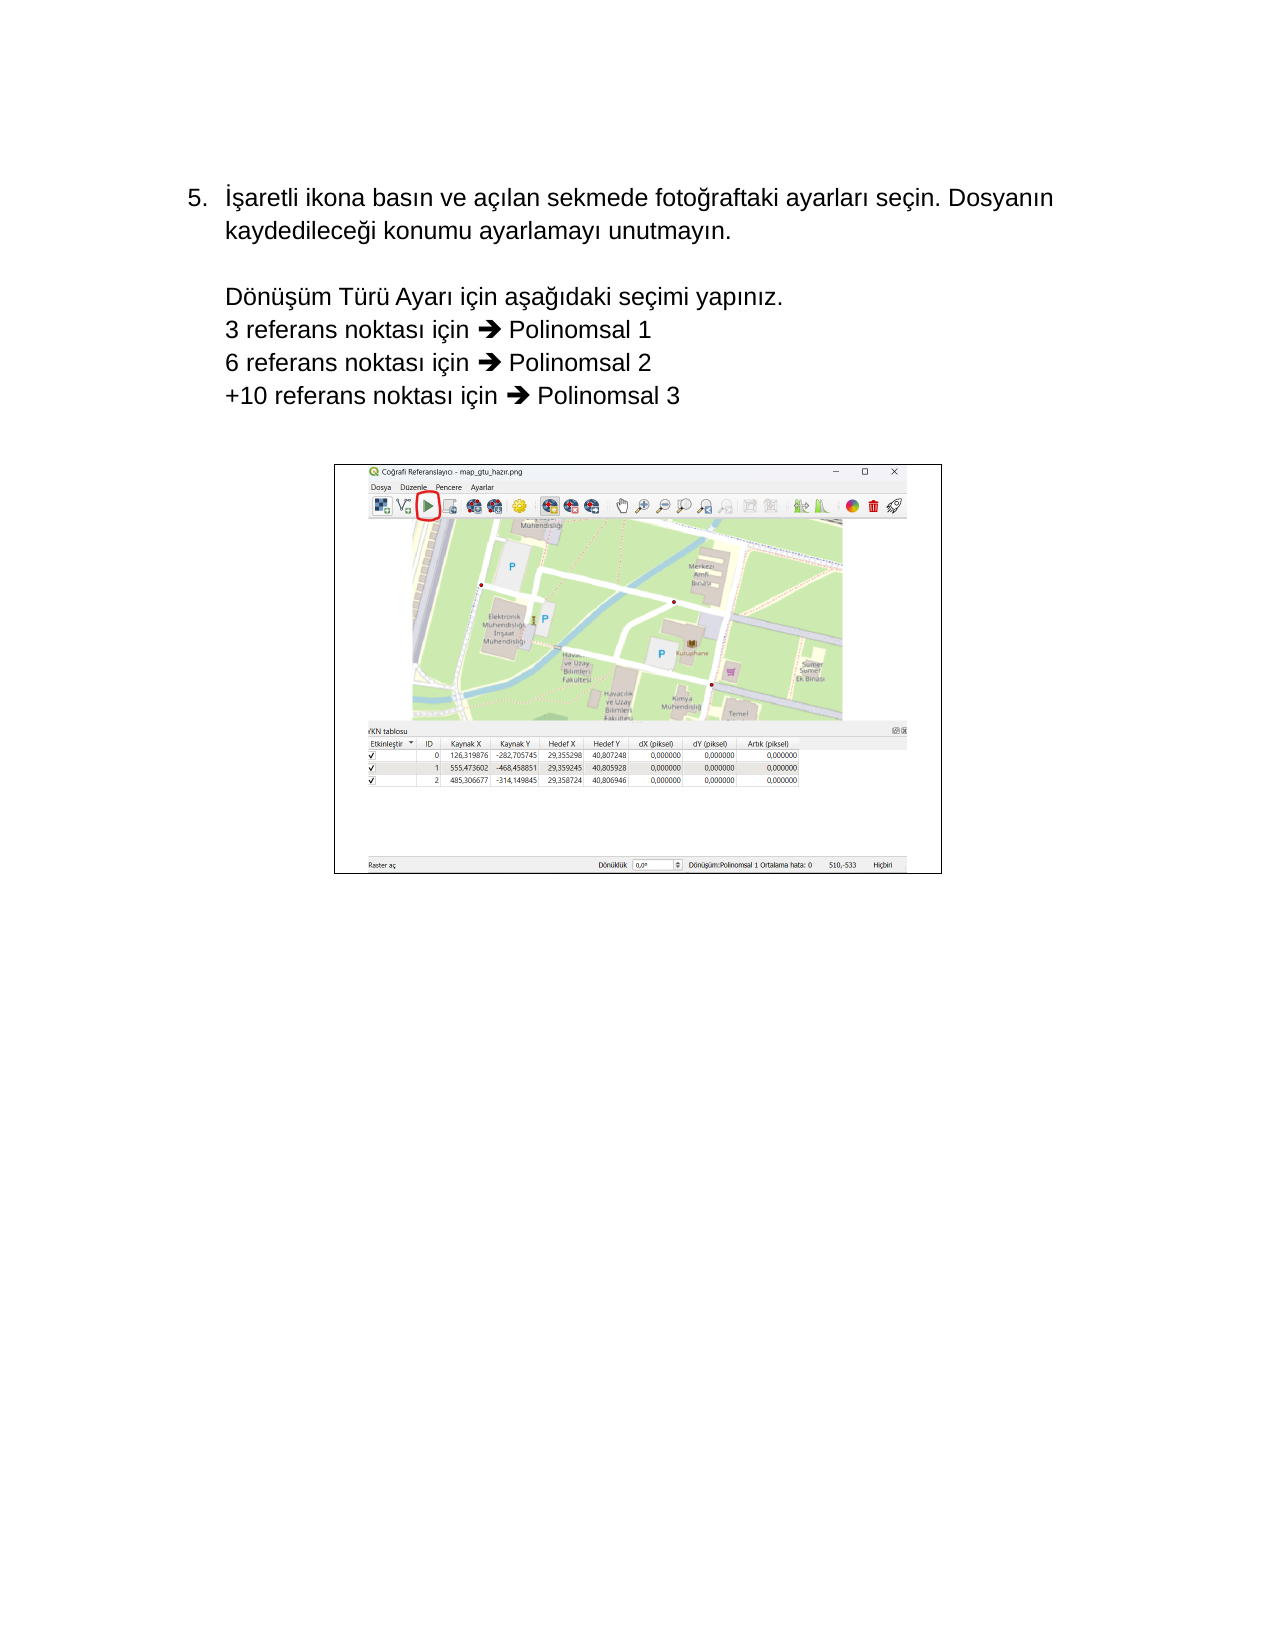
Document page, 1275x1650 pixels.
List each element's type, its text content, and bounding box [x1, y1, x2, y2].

picture [368, 465, 907, 873]
list +10 referans noktası için Polinomsal 3 [225, 381, 1125, 410]
list Dönüşüm Türü Ayarı için aşağıdaki seçimi yapınız. [225, 282, 1125, 311]
list 6 referans noktası için Polinomsal 2 [225, 348, 1125, 377]
list İşaretli ikona basın ve açılan sekmede fotoğraftaki ayarları seçin. Dosyanın kaydedileceği konumu ayarlamayı unutmayın. [187, 183, 1125, 245]
list 3 referans noktası için Polinomsal 1 [225, 315, 1125, 344]
table_header [907, 465, 941, 873]
table_header [335, 465, 368, 873]
